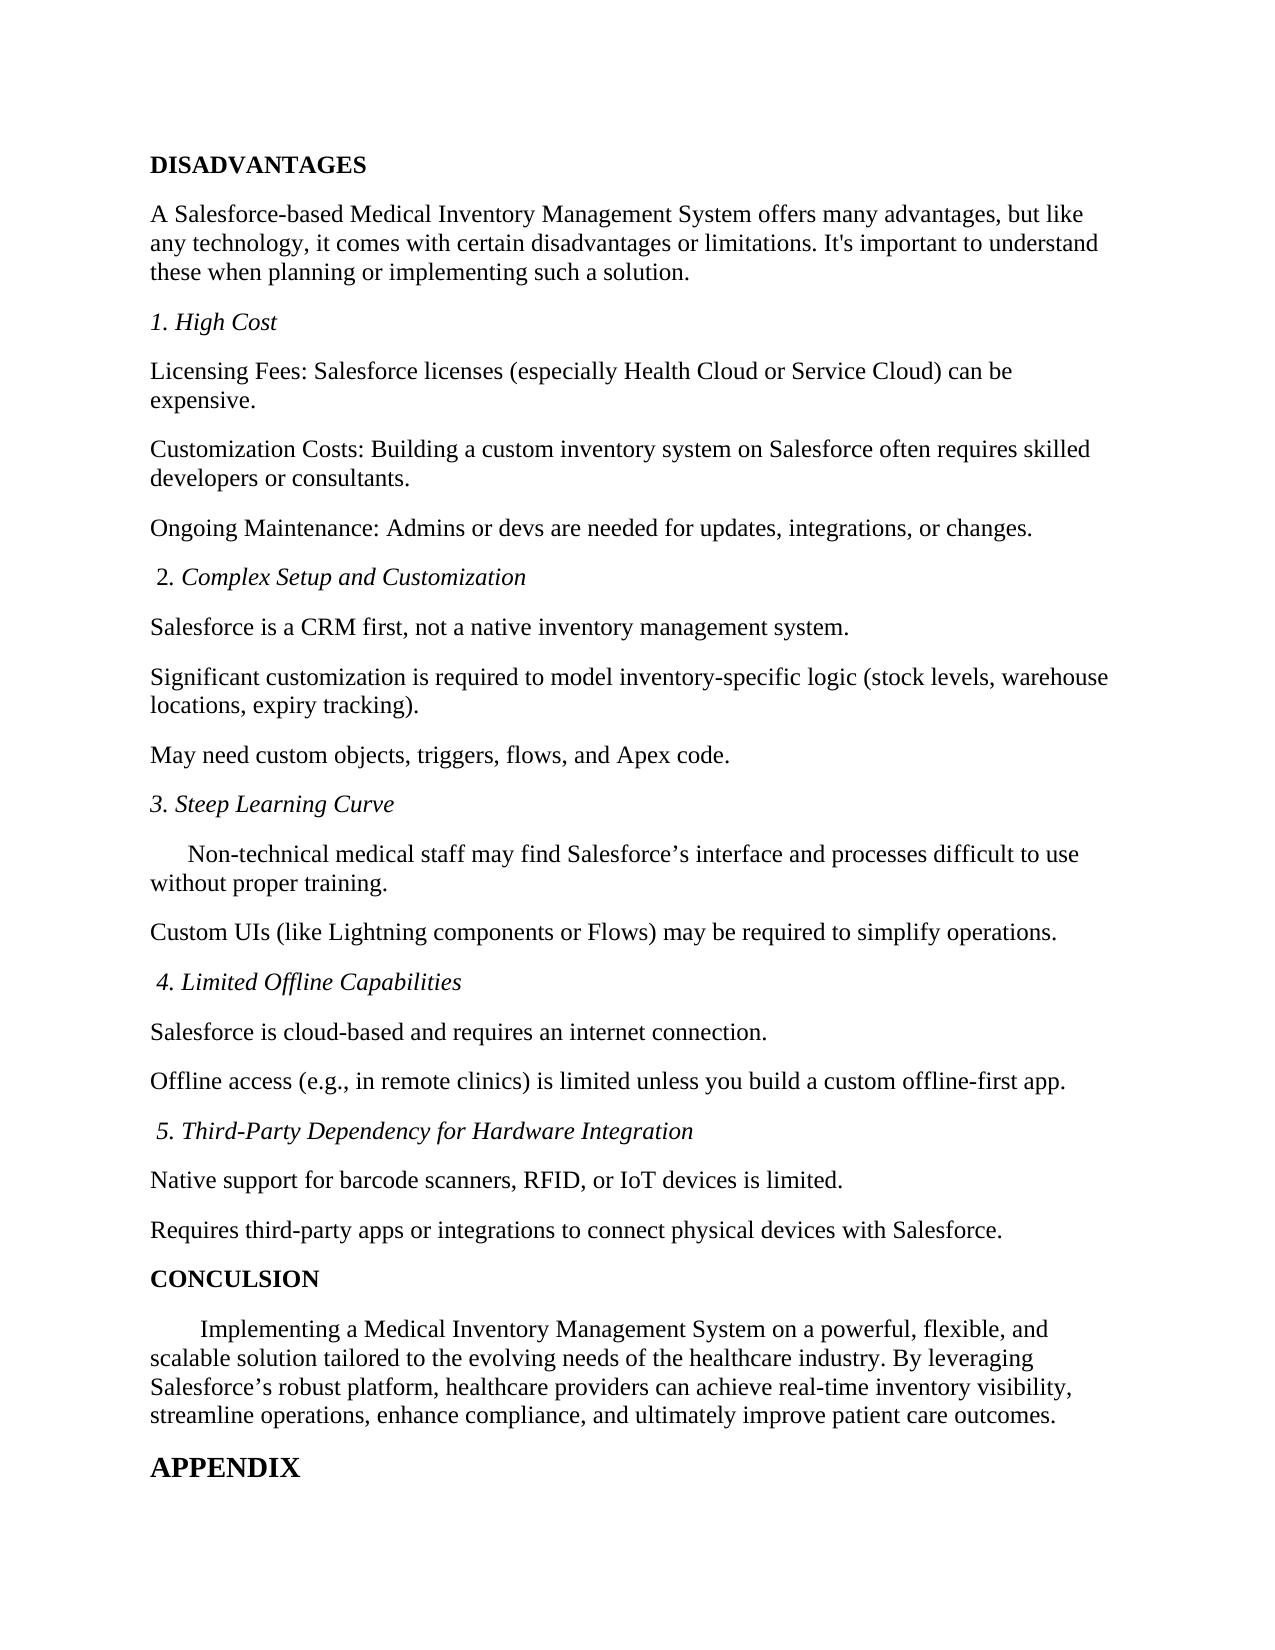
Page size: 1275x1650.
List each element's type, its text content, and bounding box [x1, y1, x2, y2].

text 5. Third-Party Dependency for Hardware Integration [150, 1116, 1125, 1144]
text Salesforce is a CRM first, not a native inventory management system. [150, 612, 1125, 641]
text Implementing a Medical Inventory Management System on a powerful, flexible, and scalable solution tailored to the evolving needs of the healthcare industry. By leveraging Salesforce’s robust platform, healthcare providers can achieve real-time inventory visibility, streamline operations, enhance compliance, and ultimately improve patient care outcomes. [150, 1314, 1125, 1429]
text 3. Steep Learning Curve [150, 789, 1125, 818]
text DISADVANTAGES [150, 150, 1125, 179]
text Ongoing Maintenance: Admins or devs are needed for updates, integrations, or changes. [150, 513, 1125, 542]
text Custom UIs (like Lightning components or Flows) may be required to simplify operations. [150, 917, 1125, 946]
text Customization Costs: Building a custom inventory system on Salesforce often requires skilled developers or consultants. [150, 434, 1125, 492]
text A Salesforce-based Medical Inventory Management System offers many advantages, but like any technology, it comes with certain disadvantages or limitations. It's important to understand these when planning or implementing such a solution. [150, 199, 1125, 286]
text APPENDIX [150, 1450, 1125, 1483]
text Salesforce is cloud-based and requires an internet connection. [150, 1017, 1125, 1045]
text 4. Limited Offline Capabilities [150, 967, 1125, 996]
text May need custom objects, triggers, flows, and Apex code. [150, 740, 1125, 769]
text 2. Complex Setup and Customization [150, 562, 1125, 591]
text Requires third-party apps or integrations to connect physical devices with Salesforce. [150, 1215, 1125, 1244]
text Native support for barcode scanners, RFID, or IoT devices is limited. [150, 1165, 1125, 1194]
text Offline access (e.g., in remote clinics) is limited unless you build a custom offline-first app. [150, 1066, 1125, 1095]
text Significant customization is required to model inventory-specific logic (stock levels, warehouse locations, expiry tracking). [150, 662, 1125, 719]
text CONCULSION [150, 1264, 1125, 1293]
text Licensing Fees: Salesforce licenses (especially Health Cloud or Service Cloud) can be expensive. [150, 356, 1125, 414]
text 1. High Cost [150, 307, 1125, 335]
text Non-technical medical staff may find Salesforce’s interface and processes difficult to use without proper training. [150, 839, 1125, 897]
